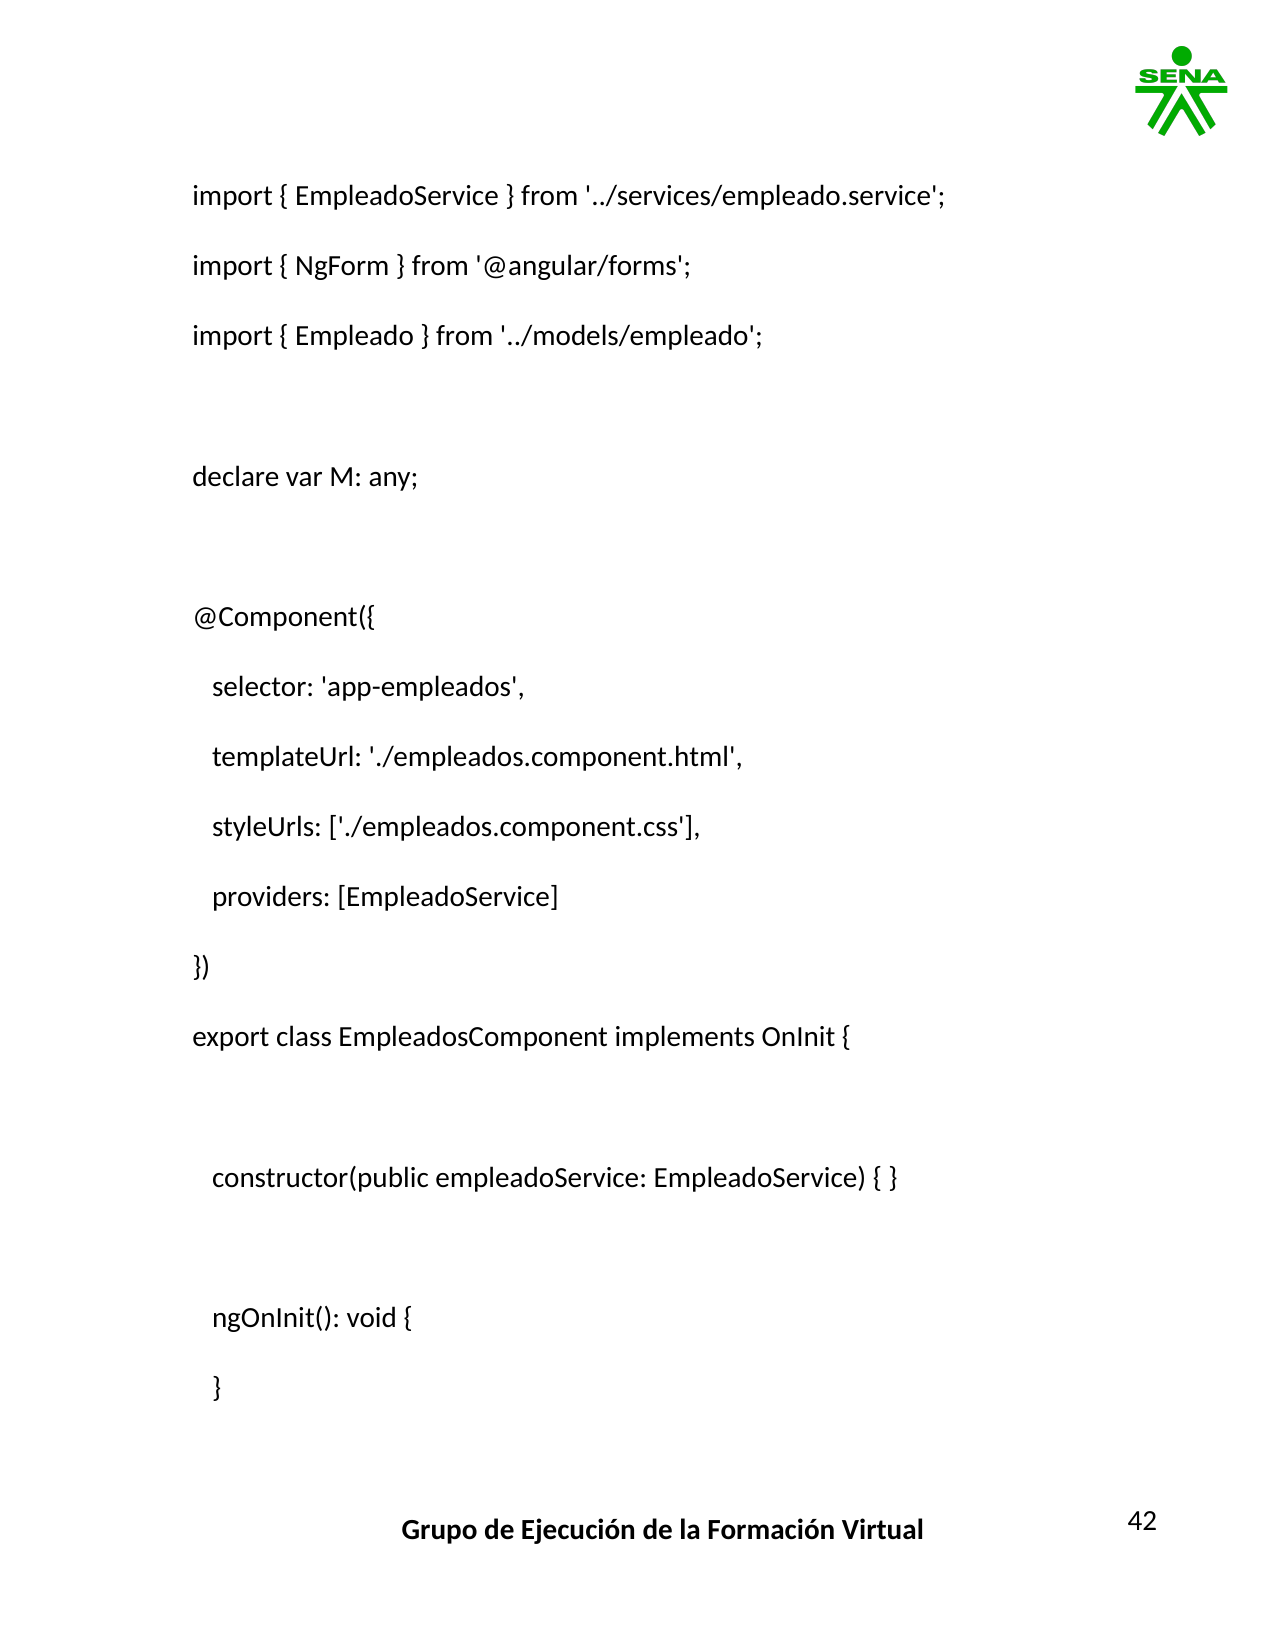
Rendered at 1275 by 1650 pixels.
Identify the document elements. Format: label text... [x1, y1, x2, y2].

text @Component({ [118, 598, 1157, 633]
text import { EmpleadoService } from '../services/empleado.service'; [118, 177, 1157, 213]
text declare var M: any; [118, 458, 1157, 493]
text } [118, 1369, 1157, 1404]
text import { NgForm } from '@angular/forms'; [118, 247, 1157, 283]
text ngOnInit(): void { [118, 1299, 1157, 1334]
text providers: [EmpleadoService] [118, 878, 1157, 914]
text templateUrl: './empleados.component.html', [118, 738, 1157, 774]
text selector: 'app-empleados', [118, 668, 1157, 703]
text styleUrls: ['./empleados.component.css'], [118, 808, 1157, 844]
picture [1135, 46, 1228, 136]
text export class EmpleadosComponent implements OnInit { [118, 1018, 1157, 1054]
text import { Empleado } from '../models/empleado'; [118, 317, 1157, 353]
text constructor(public empleadoService: EmpleadoService) { } [118, 1159, 1157, 1194]
text }) [118, 948, 1157, 984]
